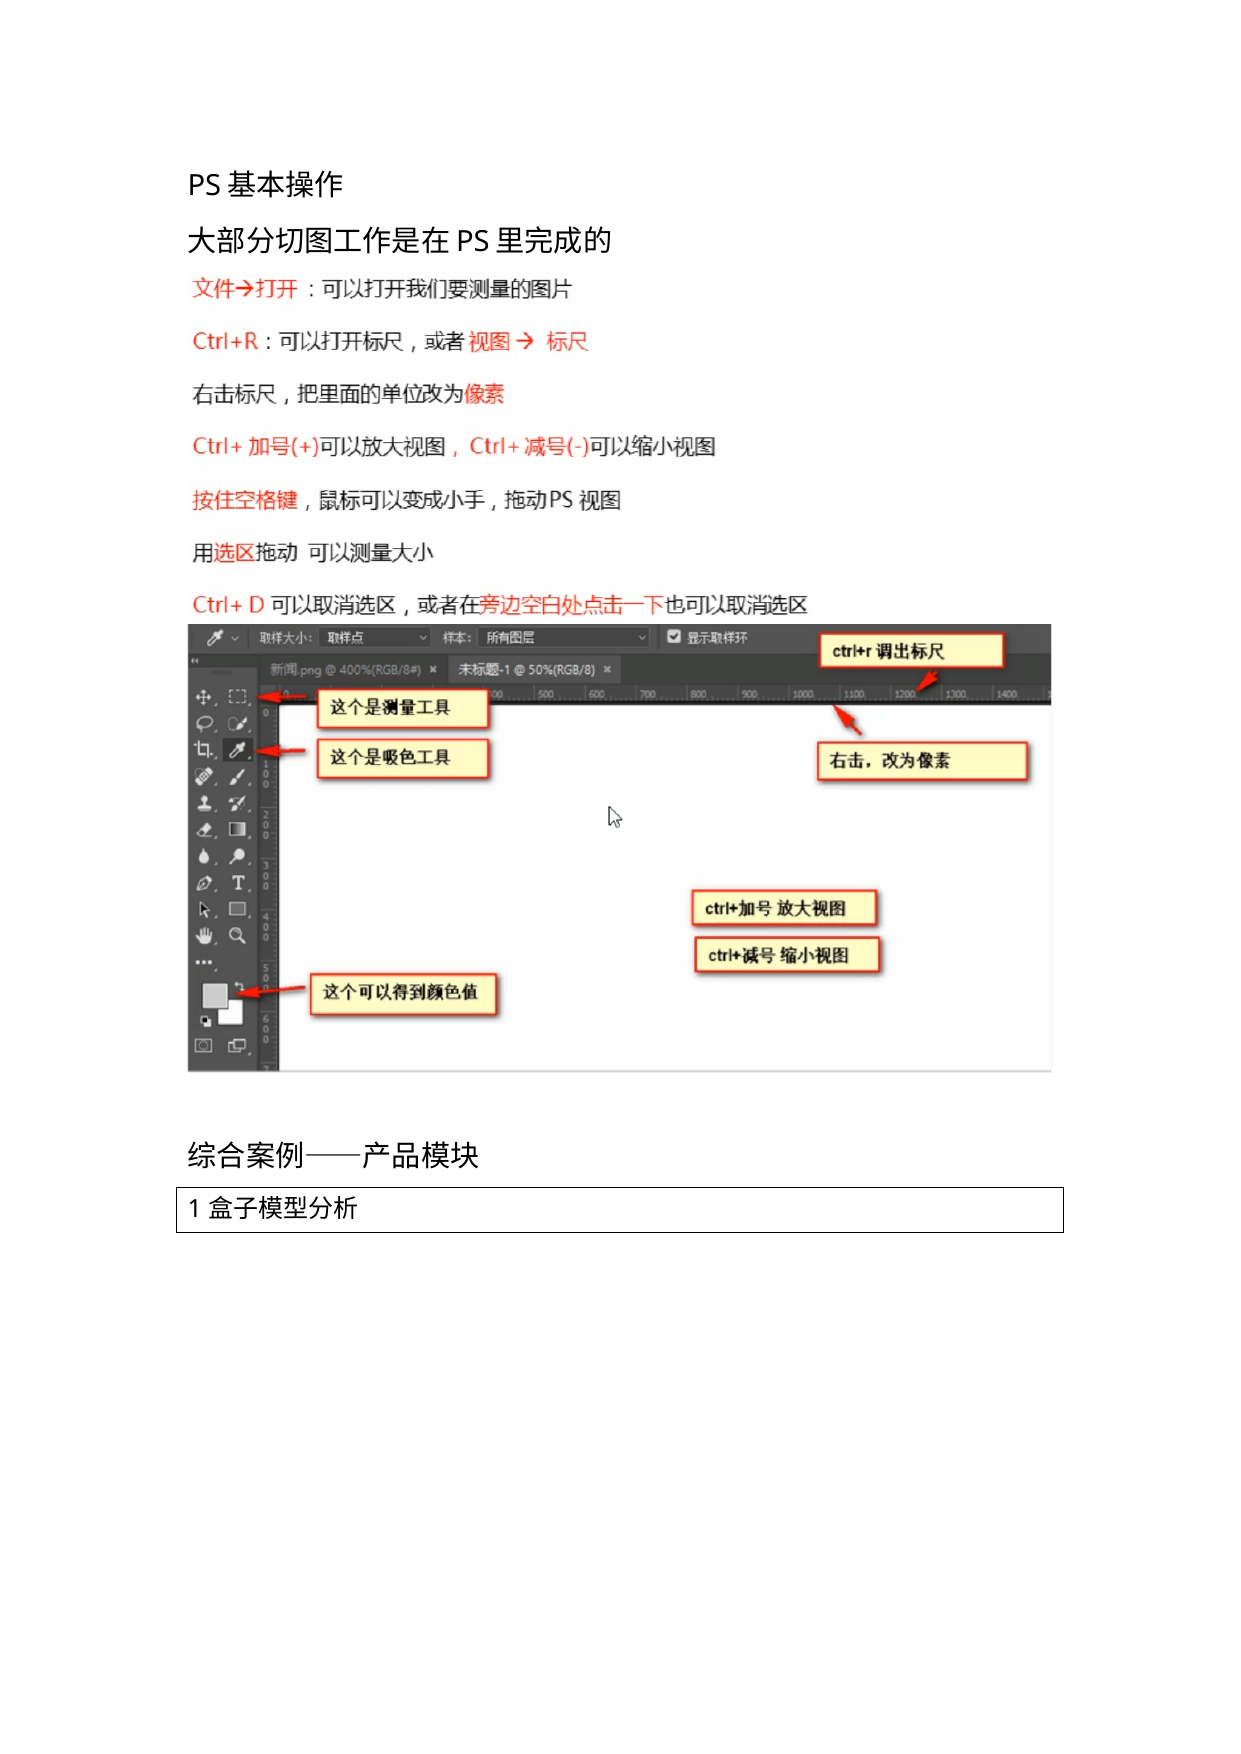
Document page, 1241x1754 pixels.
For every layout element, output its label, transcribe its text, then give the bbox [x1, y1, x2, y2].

picture [187, 624, 1052, 1073]
text 综合案例——产品模块 [187, 1132, 1053, 1174]
text PS基本操作 [187, 162, 1053, 204]
text 大部分切图工作是在PS里完成的 [187, 217, 1053, 259]
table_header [177, 1188, 1063, 1232]
picture [187, 272, 816, 617]
